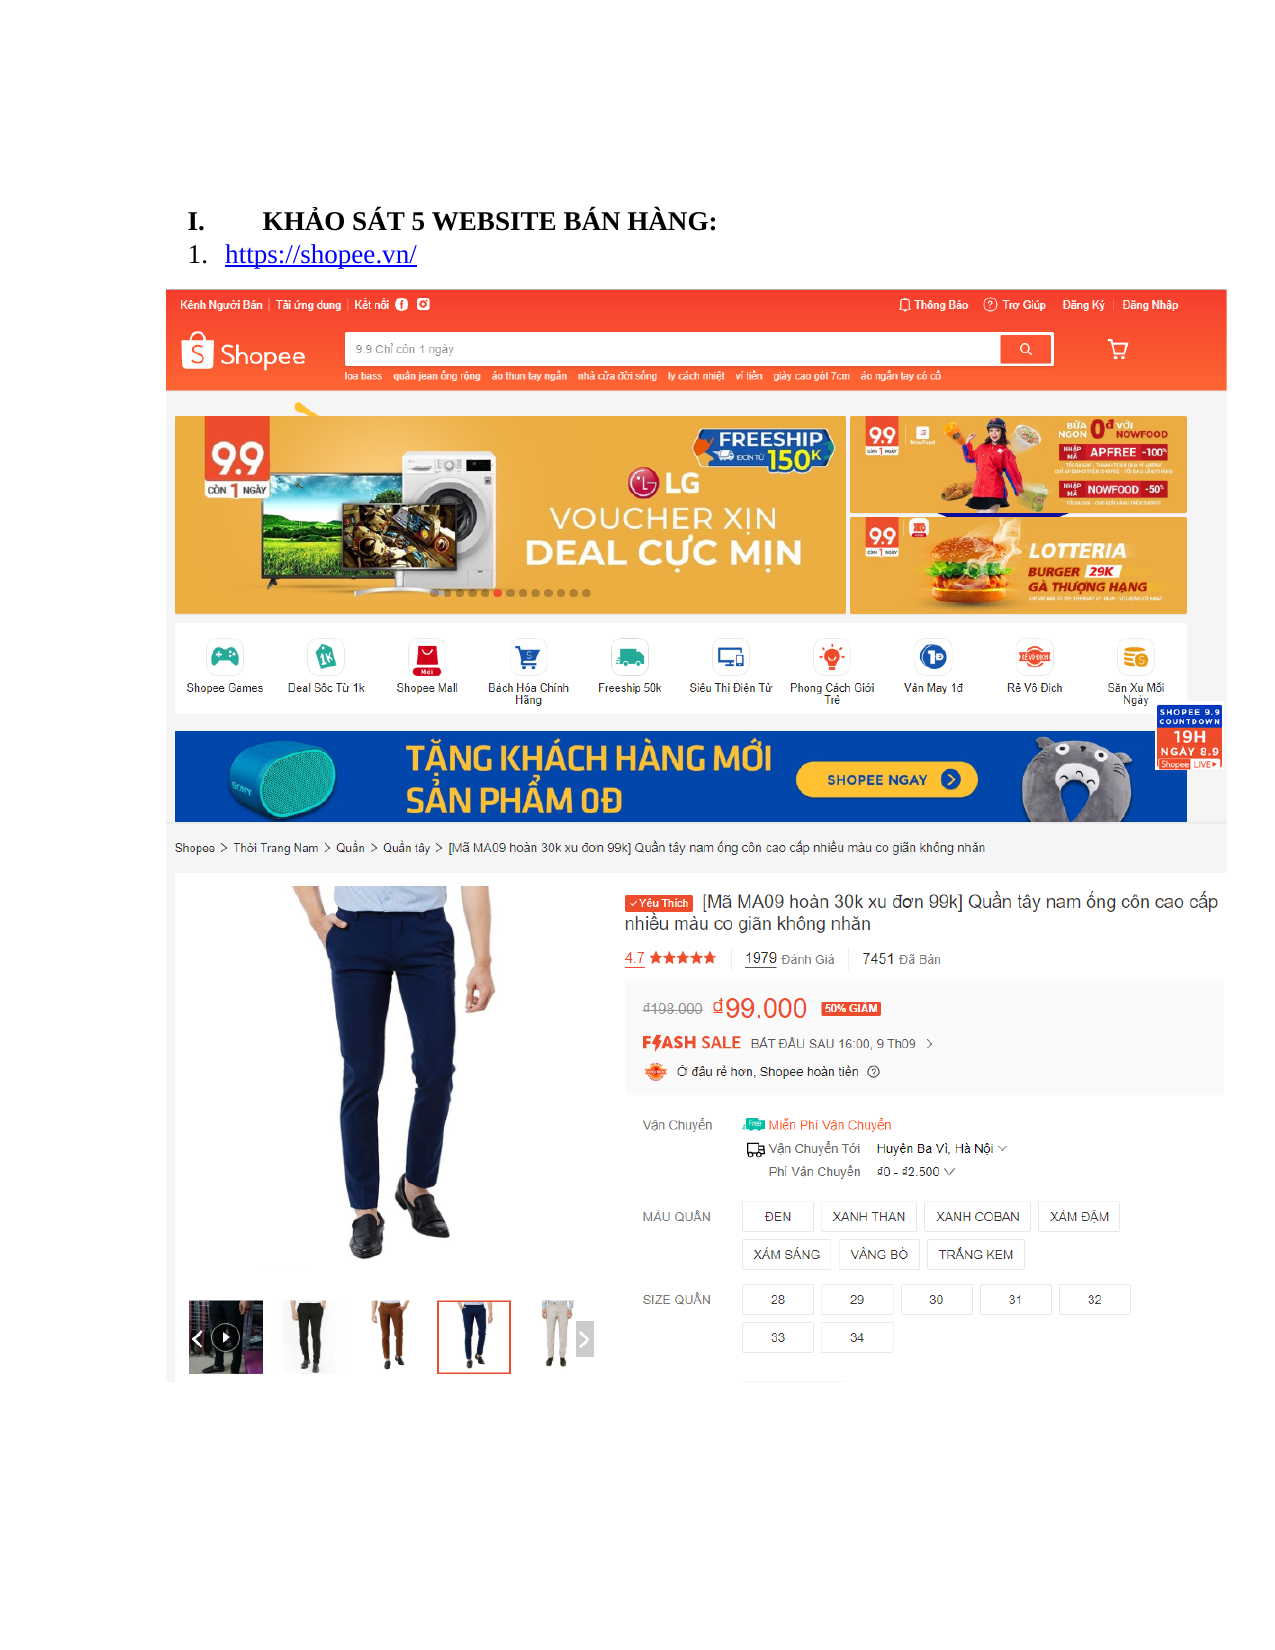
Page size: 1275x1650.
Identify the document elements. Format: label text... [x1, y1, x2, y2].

list KHẢO SÁT 5 WEBSITE BÁN HÀNG: [187, 204, 1211, 236]
picture [166, 288, 1227, 1382]
list https://shopee.vn/ [187, 238, 1211, 269]
